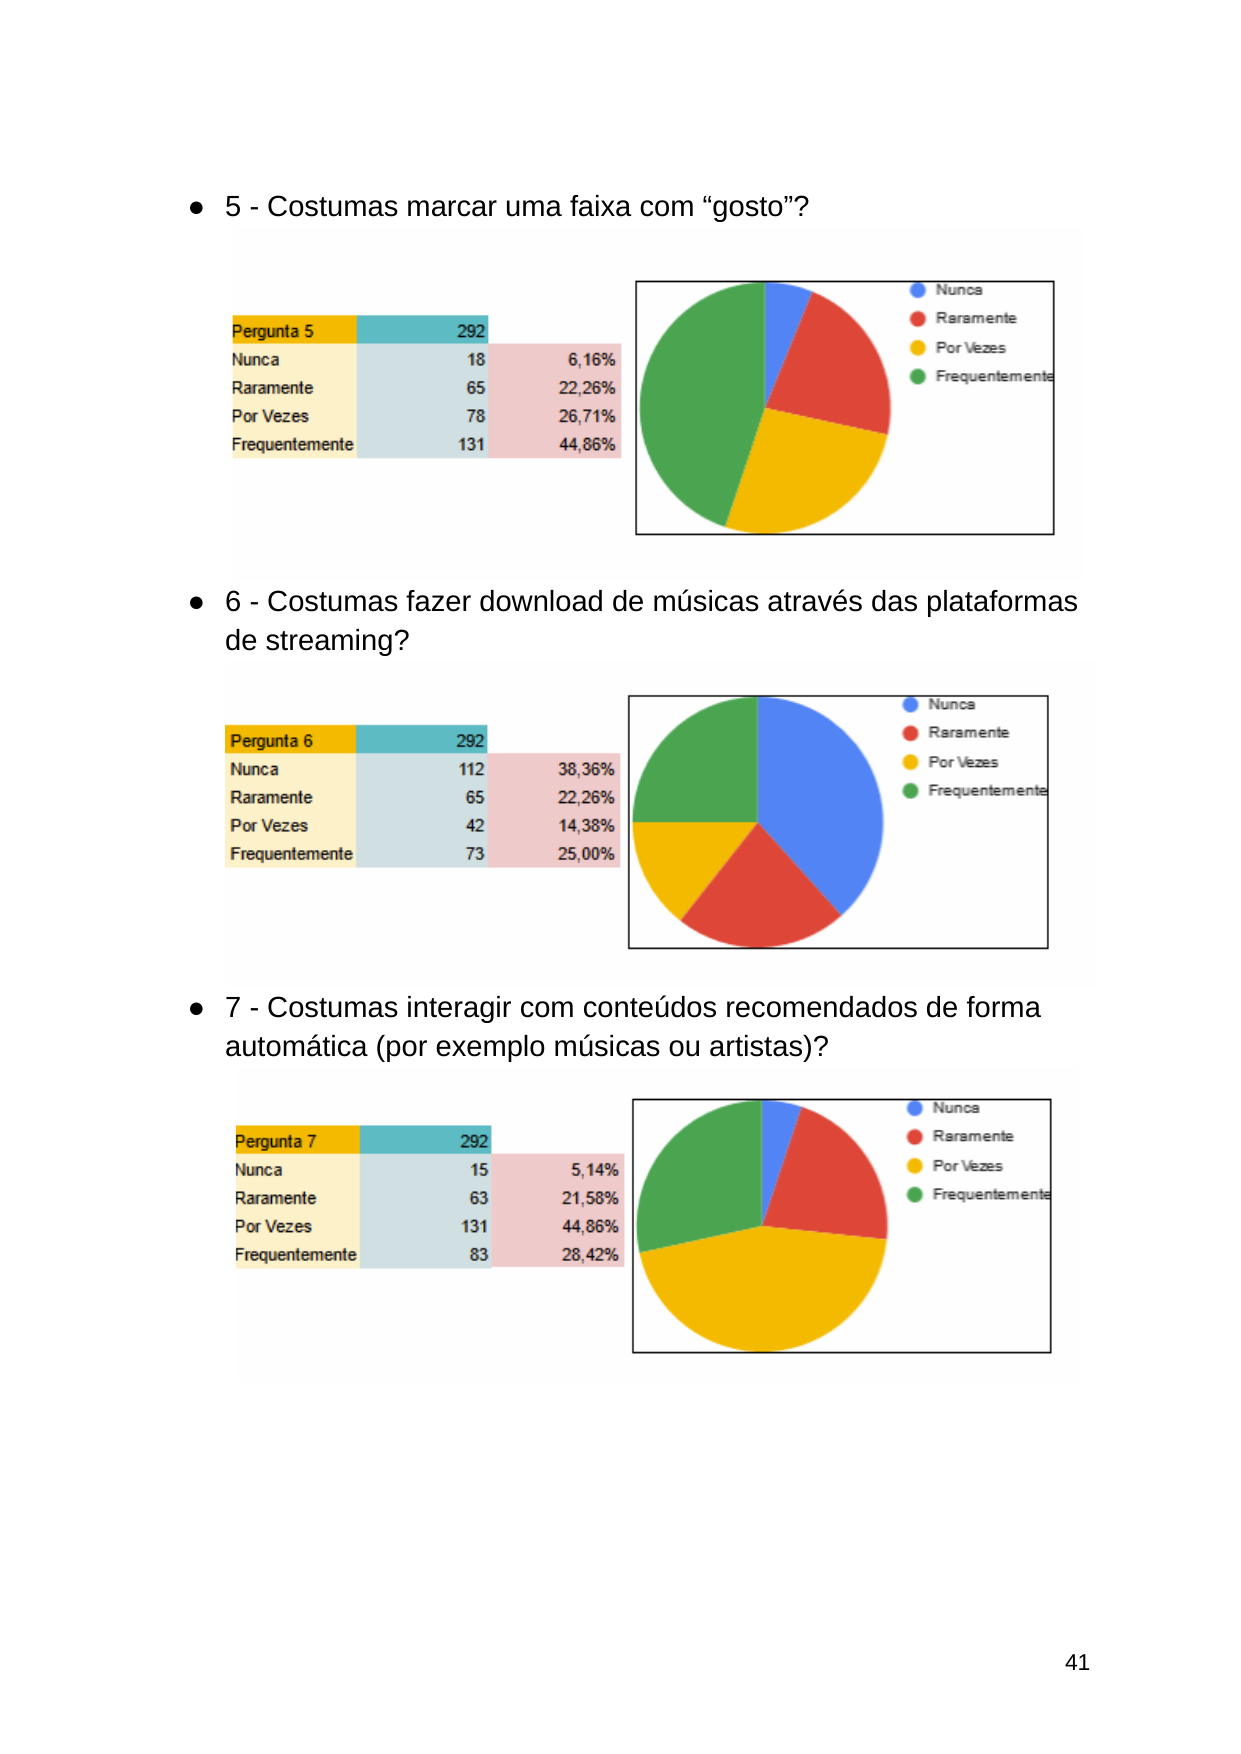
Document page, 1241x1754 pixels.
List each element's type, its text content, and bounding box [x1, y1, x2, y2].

picture [225, 661, 1099, 987]
picture [232, 227, 1083, 581]
list 5 - Costumas marcar uma faixa com “gosto”? [187, 188, 1090, 222]
list 6 - Costumas fazer download de músicas através das plataformas de streaming? [187, 584, 1090, 656]
list 7 - Costumas interagir com conteúdos recomendados de forma automática (por exemplo músicas ou artistas)? [187, 990, 1090, 1062]
picture [235, 1067, 1080, 1382]
